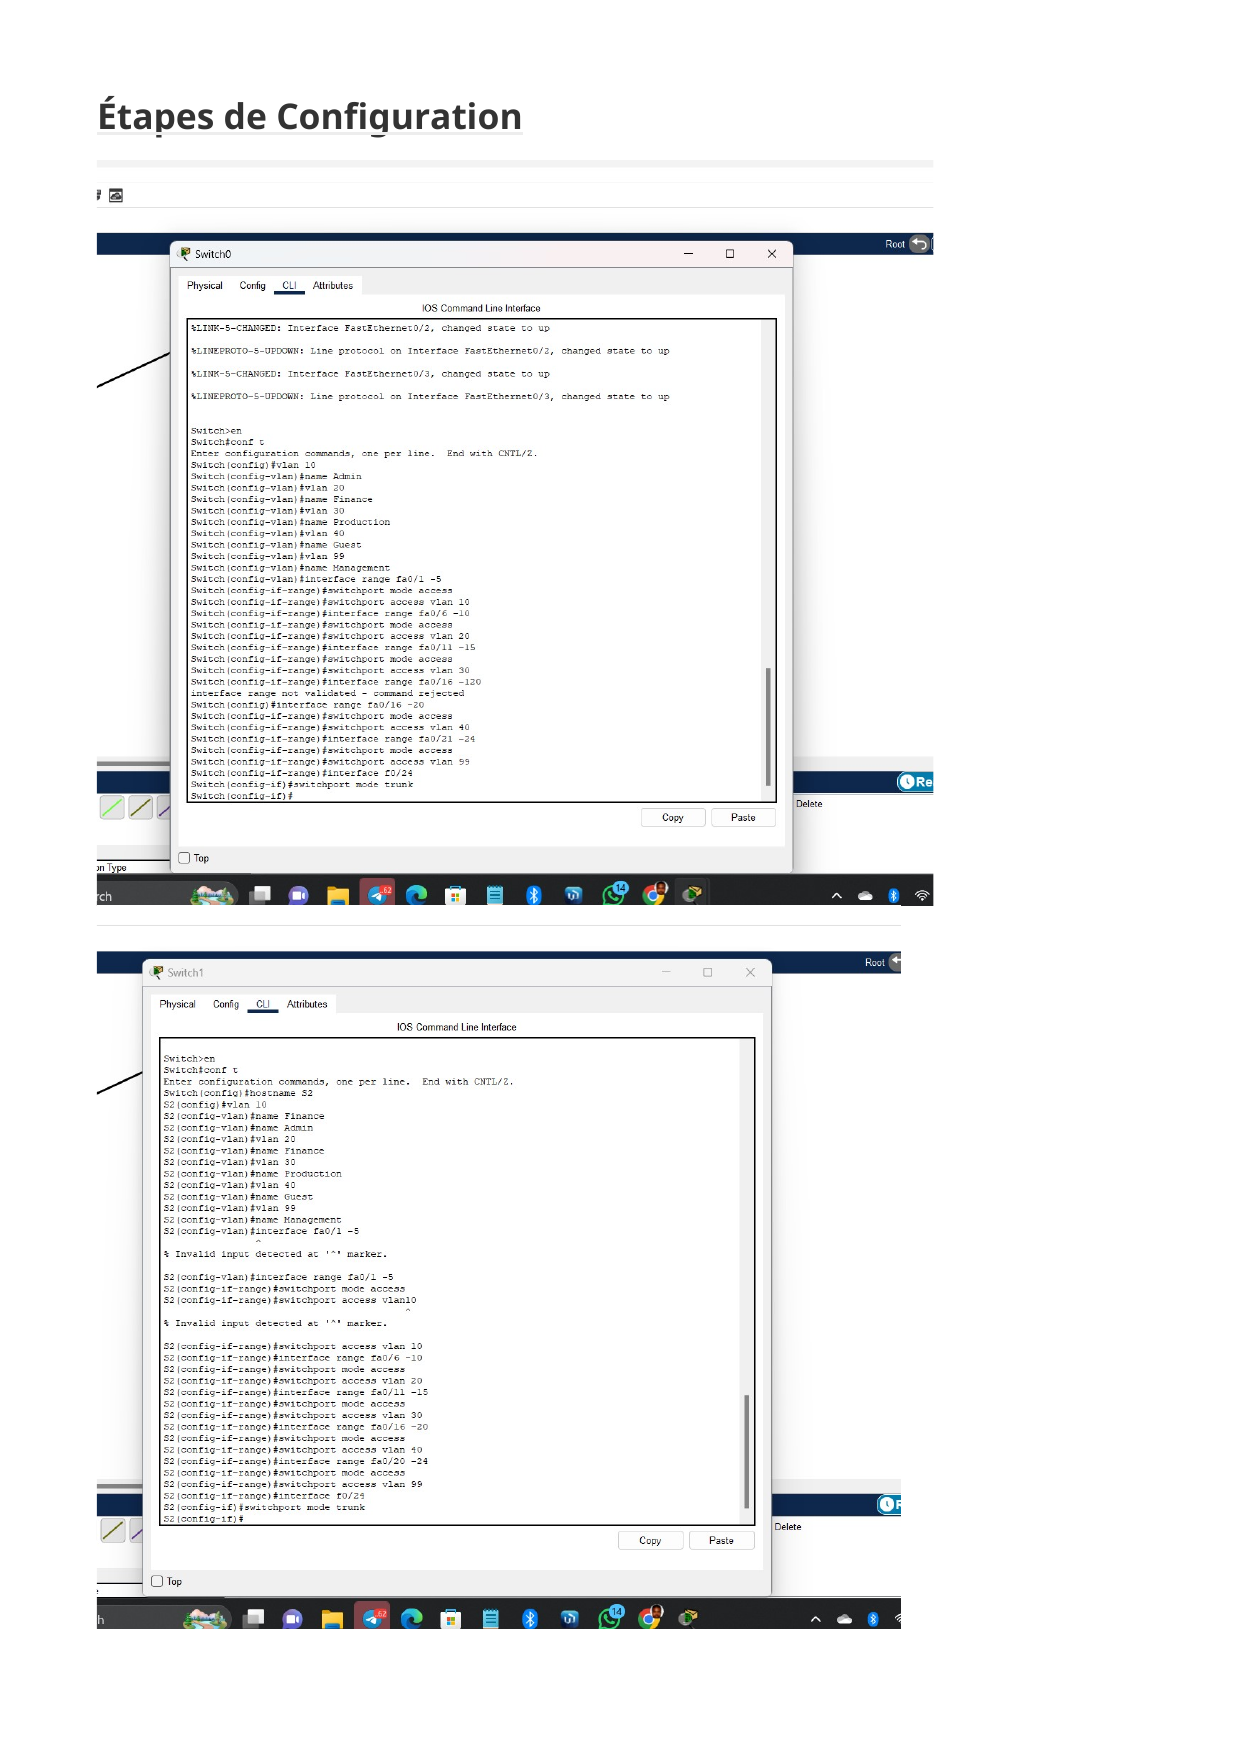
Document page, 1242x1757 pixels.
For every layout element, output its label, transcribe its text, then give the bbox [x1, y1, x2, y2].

subtitle Étapes de Configuration [97, 92, 1242, 140]
picture [917, 777, 934, 786]
picture [96, 160, 934, 1629]
